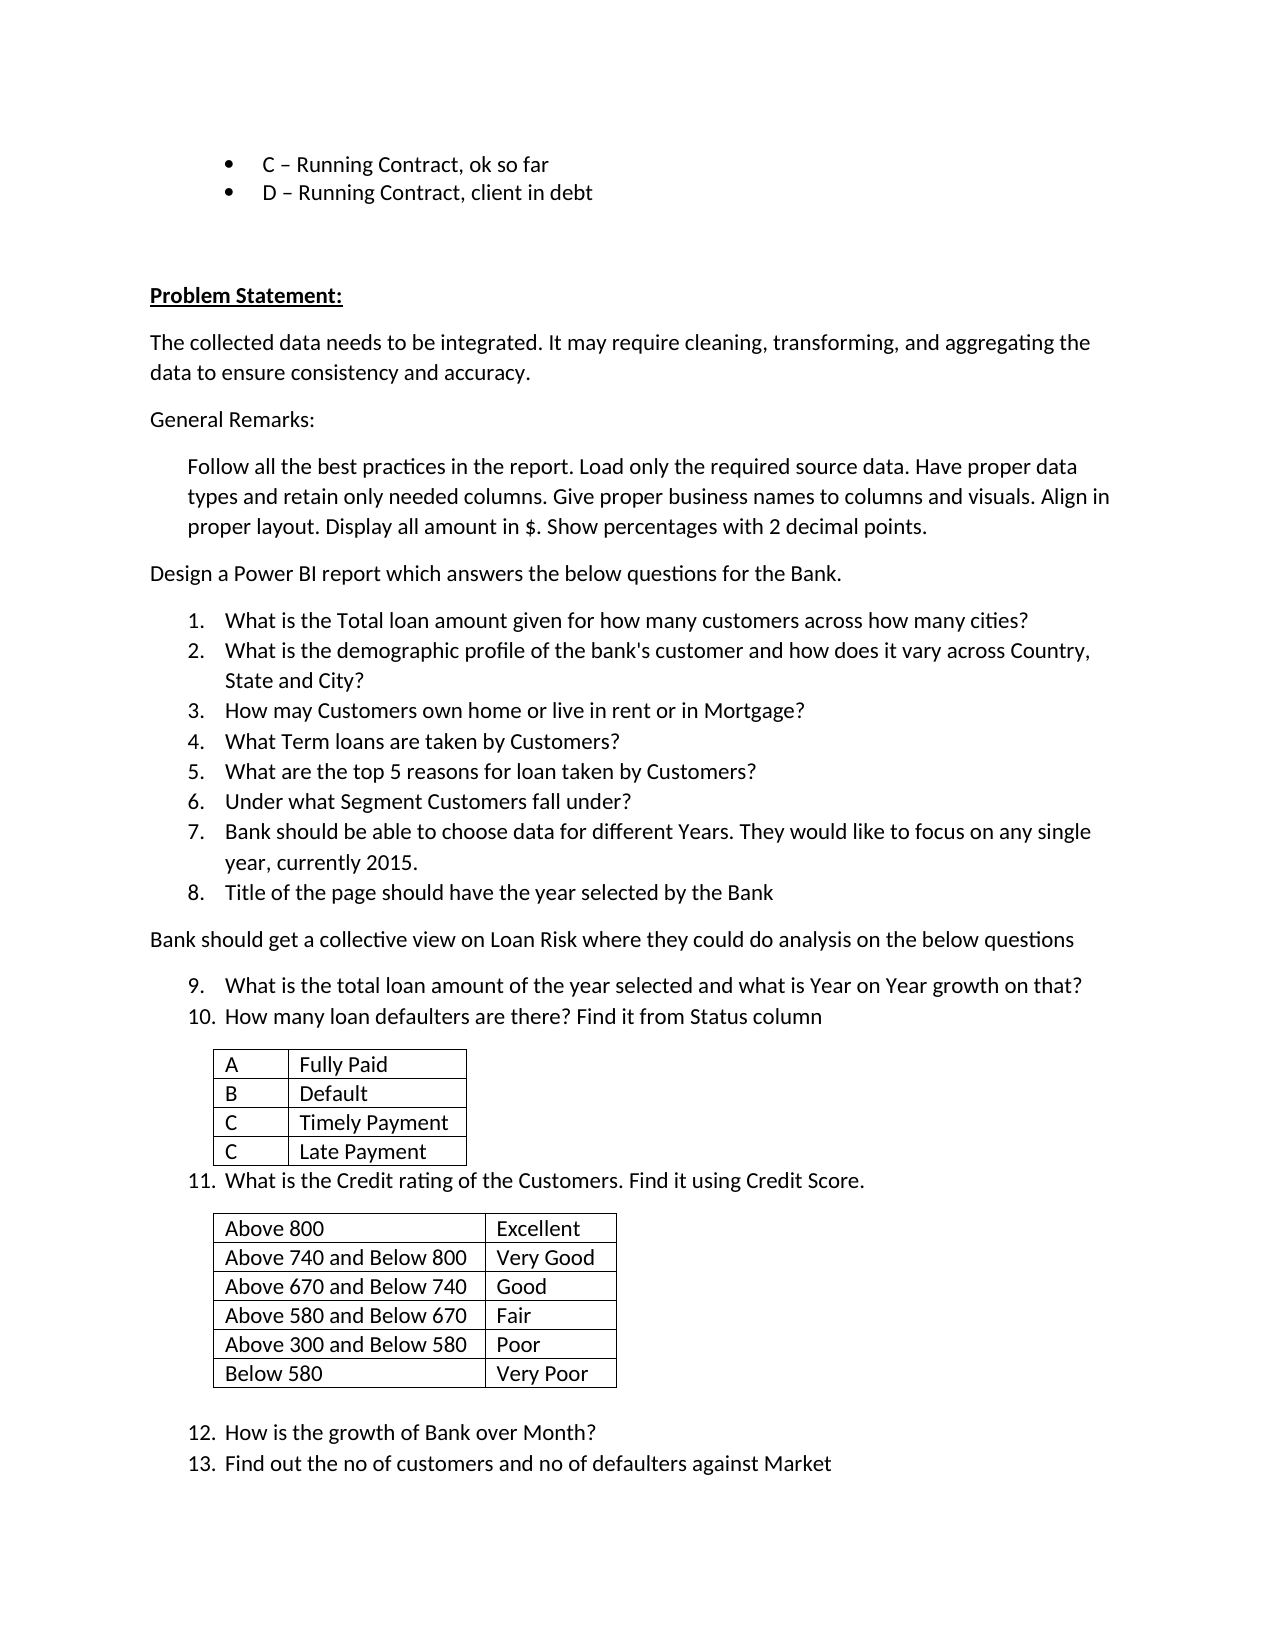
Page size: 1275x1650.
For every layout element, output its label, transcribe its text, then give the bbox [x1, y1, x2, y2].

list How may Customers own home or live in rent or in Mortgage? [187, 697, 1125, 724]
list Title of the page should have the year selected by the Bank [187, 878, 1125, 906]
text The collected data needs to be integrated. It may require cleaning, transforming, and aggregating the data to ensure consistency and accuracy. [150, 328, 1125, 386]
table_cell C [214, 1137, 288, 1165]
text Design a Power BI report which answers the below questions for the Bank. [150, 559, 1125, 587]
table_header A [214, 1050, 288, 1078]
table_header Excellent [486, 1214, 616, 1242]
list D – Running Contract, client in debt [225, 178, 1125, 206]
table_cell Above 580 and Below 670 [214, 1301, 485, 1329]
list What Term loans are taken by Customers? [187, 727, 1125, 755]
list What is the Total loan amount given for how many customers across how many cities? [187, 606, 1125, 634]
text Problem Statement: [150, 281, 1125, 309]
table_cell Poor [486, 1330, 616, 1358]
list Bank should be able to choose data for different Years. They would like to focus on any single year, currently 2015. [187, 817, 1125, 876]
list What is the Credit rating of the Customers. Find it using Credit Score. [187, 1166, 1125, 1194]
table_cell Default [289, 1079, 466, 1107]
text Bank should get a collective view on Loan Risk where they could do analysis on the below questions [150, 925, 1125, 953]
table_cell Very Good [486, 1243, 616, 1271]
list Follow all the best practices in the report. Load only the required source data. Have proper data types and retain only needed columns. Give proper business names to columns and visuals. Align in proper layout. Display all amount in $. Show percentages with 2 decimal points. [187, 452, 1125, 540]
list How many loan defaulters are there? Find it from Status column [187, 1002, 1125, 1030]
table_cell B [214, 1079, 288, 1107]
table_cell C [214, 1108, 288, 1136]
table_cell Fair [486, 1301, 616, 1329]
text General Remarks: [150, 405, 1125, 433]
table_cell Below 580 [214, 1359, 485, 1387]
table_header Above 800 [214, 1214, 485, 1242]
table_cell Above 670 and Below 740 [214, 1272, 485, 1300]
list C – Running Contract, ok so far [225, 150, 1125, 178]
table_cell Late Payment [289, 1137, 466, 1165]
table_cell Above 740 and Below 800 [214, 1243, 485, 1271]
table_cell Good [486, 1272, 616, 1300]
table_cell Above 300 and Below 580 [214, 1330, 485, 1358]
list What are the top 5 reasons for loan taken by Customers? [187, 757, 1125, 785]
table_header Fully Paid [289, 1050, 466, 1078]
list Under what Segment Customers fall under? [187, 787, 1125, 815]
list Find out the no of customers and no of defaulters against Market [187, 1449, 1125, 1477]
table_cell Very Poor [486, 1359, 616, 1387]
list How is the growth of Bank over Month? [187, 1418, 1125, 1446]
list What is the demographic profile of the bank's customer and how does it vary across Country, State and City? [187, 636, 1125, 694]
table_cell Timely Payment [289, 1108, 466, 1136]
list What is the total loan amount of the year selected and what is Year on Year growth on that? [187, 972, 1125, 999]
